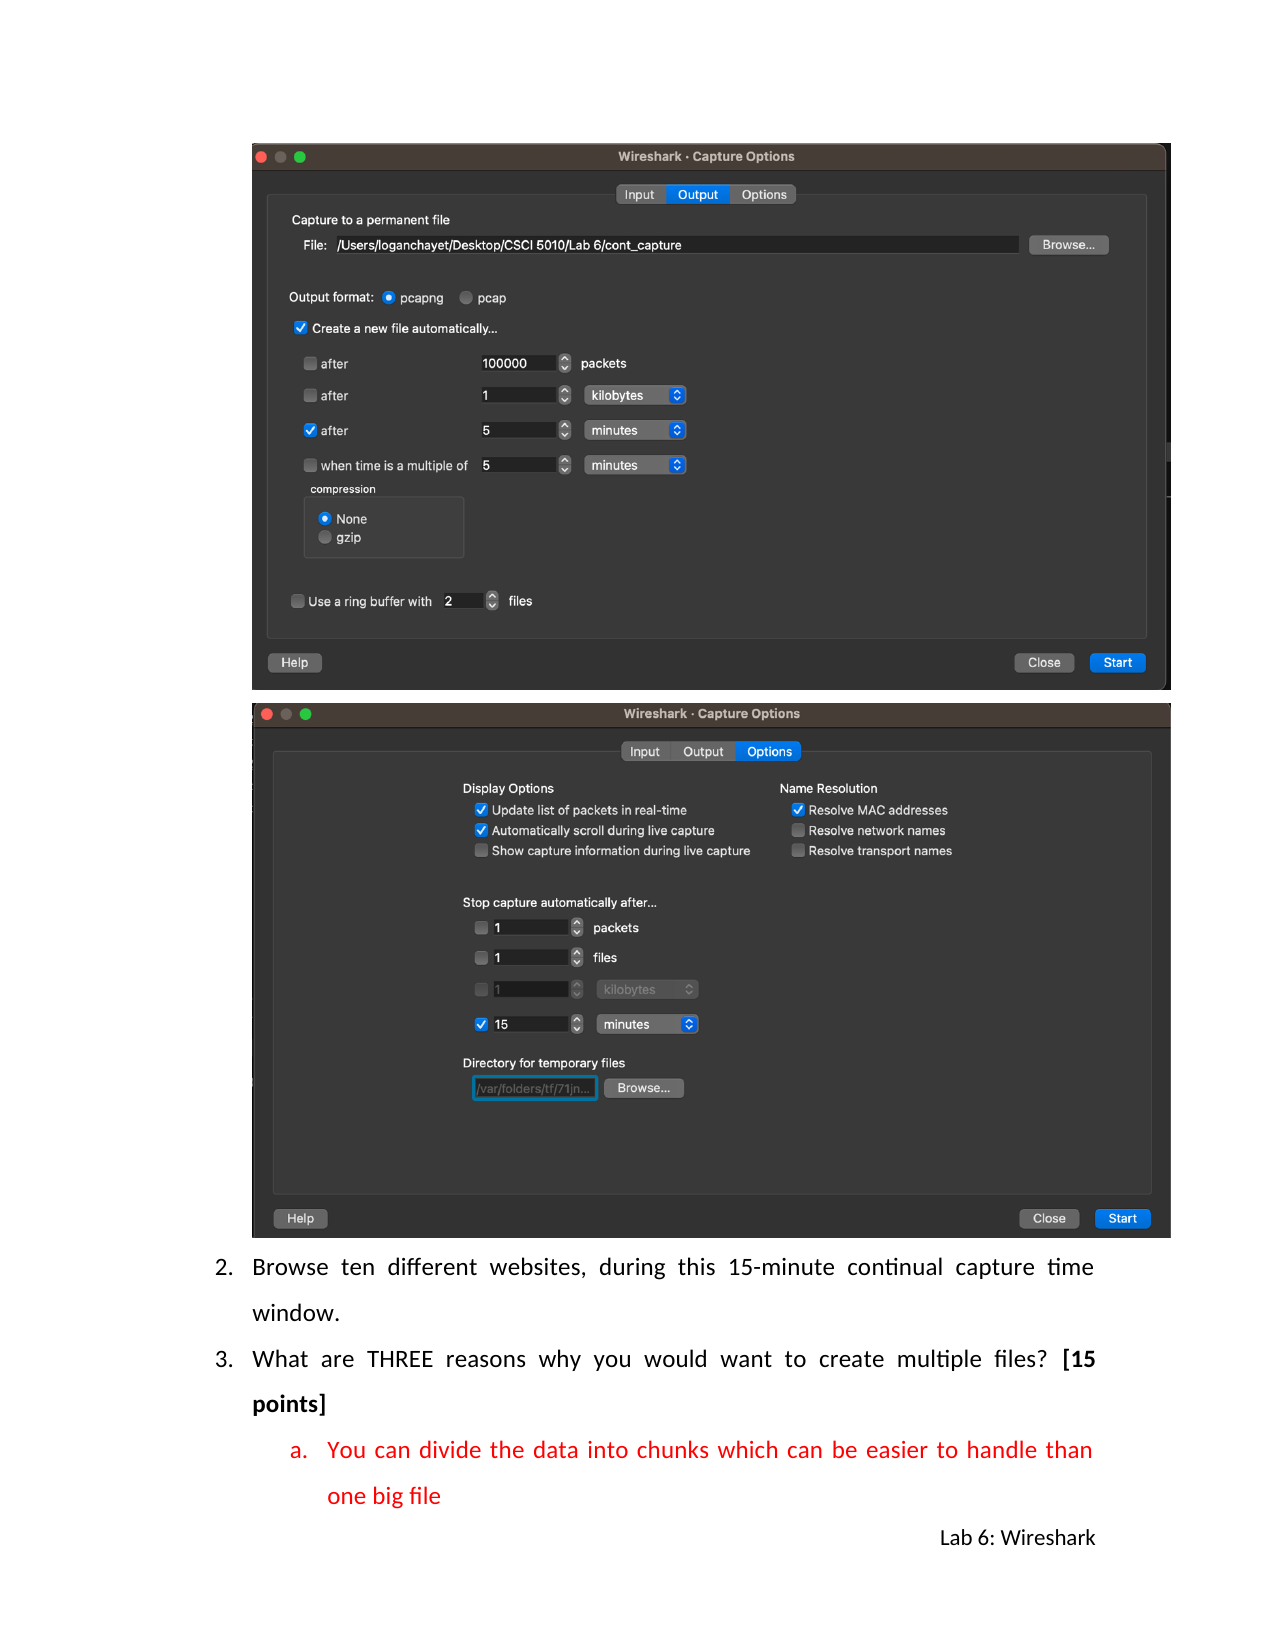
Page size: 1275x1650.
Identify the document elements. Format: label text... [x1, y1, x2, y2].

list You can divide the data into chunks which can be easier to handle than one big file [289, 1434, 1096, 1511]
picture [252, 143, 1171, 690]
list Browse ten different websites, during this 15-minute continual capture time window. [214, 1251, 1096, 1328]
picture [252, 703, 1171, 1238]
list What are THREE reasons why you would want to create multiple files? [15 points] [214, 1343, 1096, 1419]
